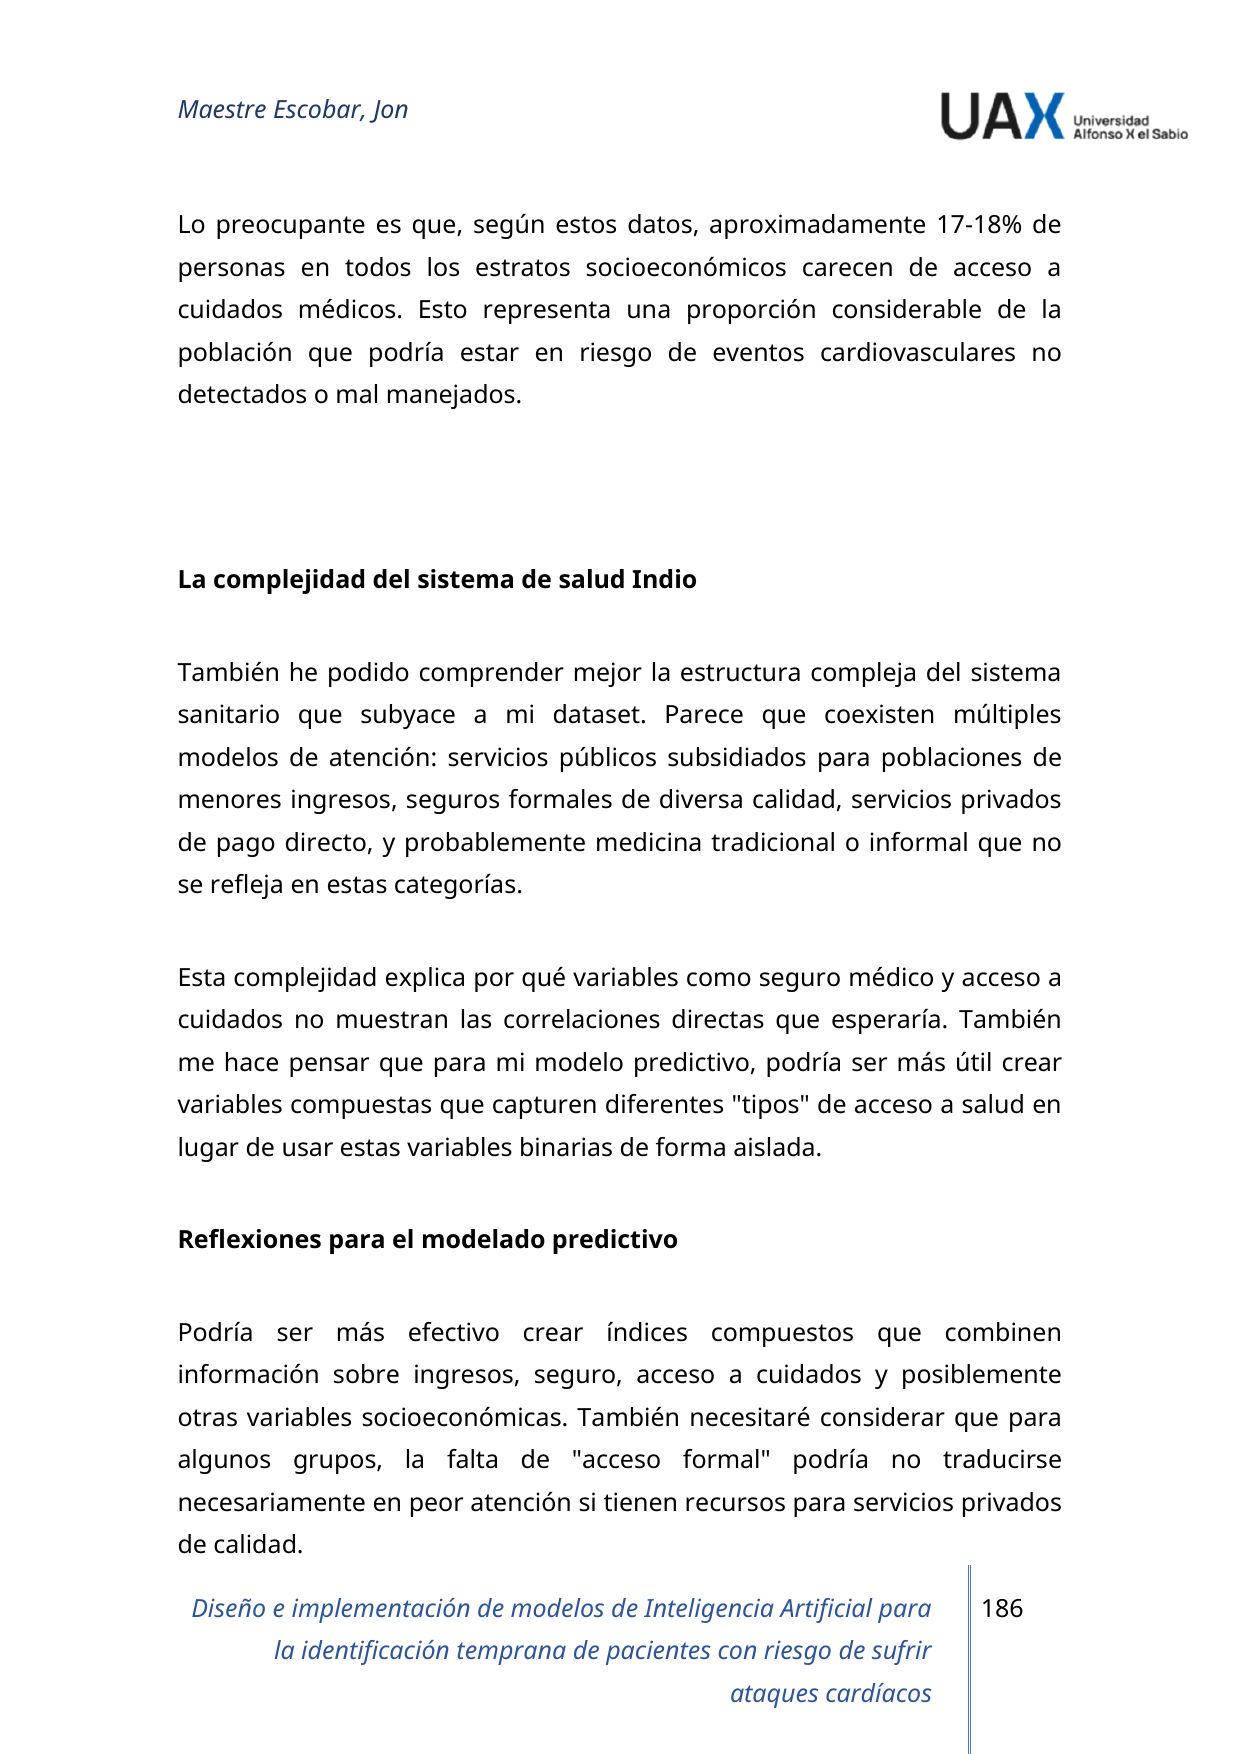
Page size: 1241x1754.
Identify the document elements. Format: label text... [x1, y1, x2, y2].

text Lo preocupante es que, según estos datos, aproximadamente 17-18% de personas en todos los estratos socioeconómicos carecen de acceso a cuidados médicos. Esto representa una proporción considerable de la población que podría estar en riesgo de eventos cardiovasculares no detectados o mal manejados. [177, 207, 1063, 411]
text Reflexiones para el modelado predictivo [177, 1222, 1063, 1256]
text Esta complejidad explica por qué variables como seguro médico y acceso a cuidados no muestran las correlaciones directas que esperaría. También me hace pensar que para mi modelo predictivo, podría ser más útil crear variables compuestas que capturen diferentes "tipos" de acceso a salud en lugar de usar estas variables binarias de forma aislada. [177, 959, 1063, 1163]
text La complejidad del sistema de salud Indio [177, 562, 1063, 596]
text También he podido comprender mejor la estructura compleja del sistema sanitario que subyace a mi dataset. Parece que coexisten múltiples modelos de atención: servicios públicos subsidiados para poblaciones de menores ingresos, seguros formales de diversa calidad, servicios privados de pago directo, y probablemente medicina tradicional o informal que no se refleja en estas categorías. [177, 654, 1063, 901]
picture [940, 89, 1192, 144]
text Podría ser más efectivo crear índices compuestos que combinen información sobre ingresos, seguro, acceso a cuidados y posiblemente otras variables socioeconómicas. También necesitaré considerar que para algunos grupos, la falta de "acceso formal" podría no traducirse necesariamente en peor atención si tienen recursos para servicios privados de calidad. [177, 1314, 1063, 1561]
